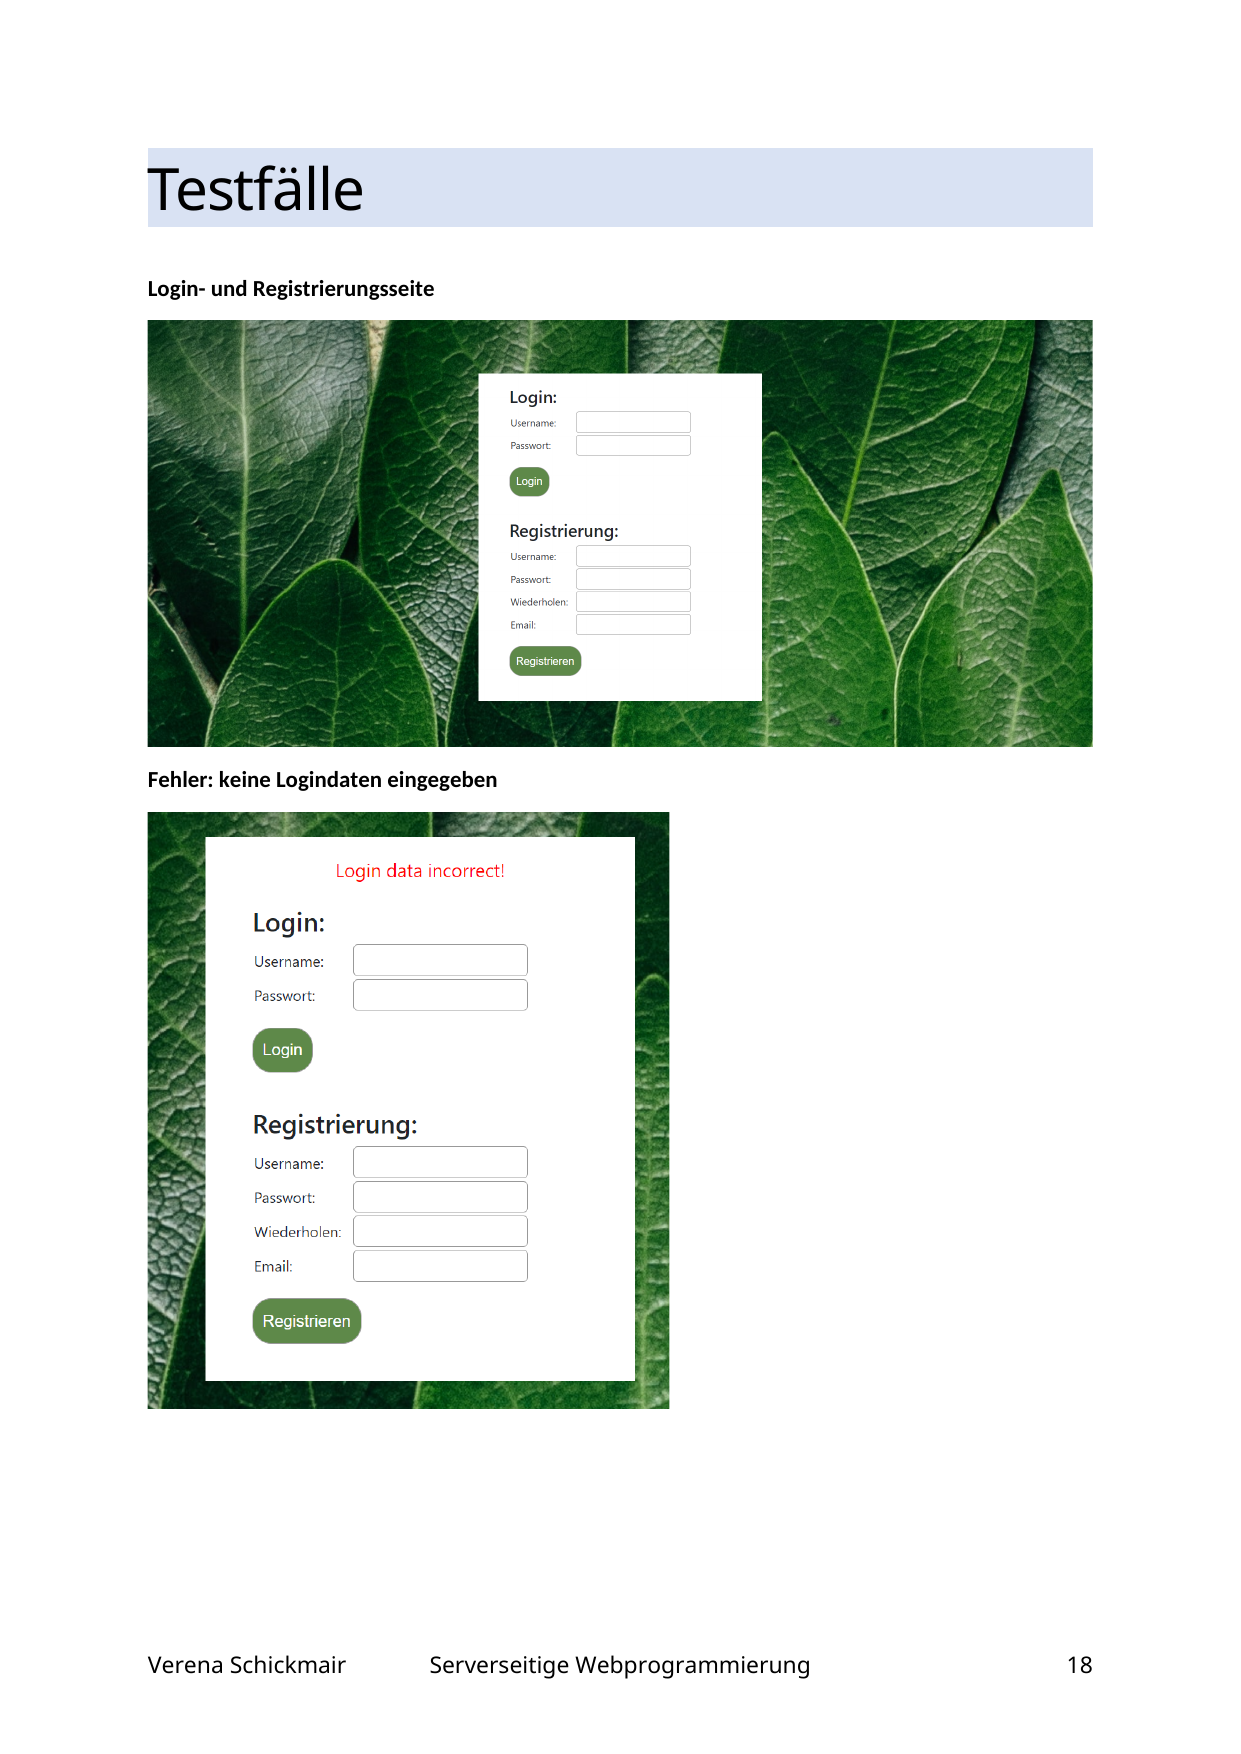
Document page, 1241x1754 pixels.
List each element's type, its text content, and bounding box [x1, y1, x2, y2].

picture [147, 320, 1093, 747]
text Login- und Registrierungsseite [148, 274, 1093, 302]
text Fehler: keine Logindaten eingegeben [148, 765, 1093, 793]
picture [147, 812, 670, 1409]
title Testfälle [148, 148, 1093, 227]
